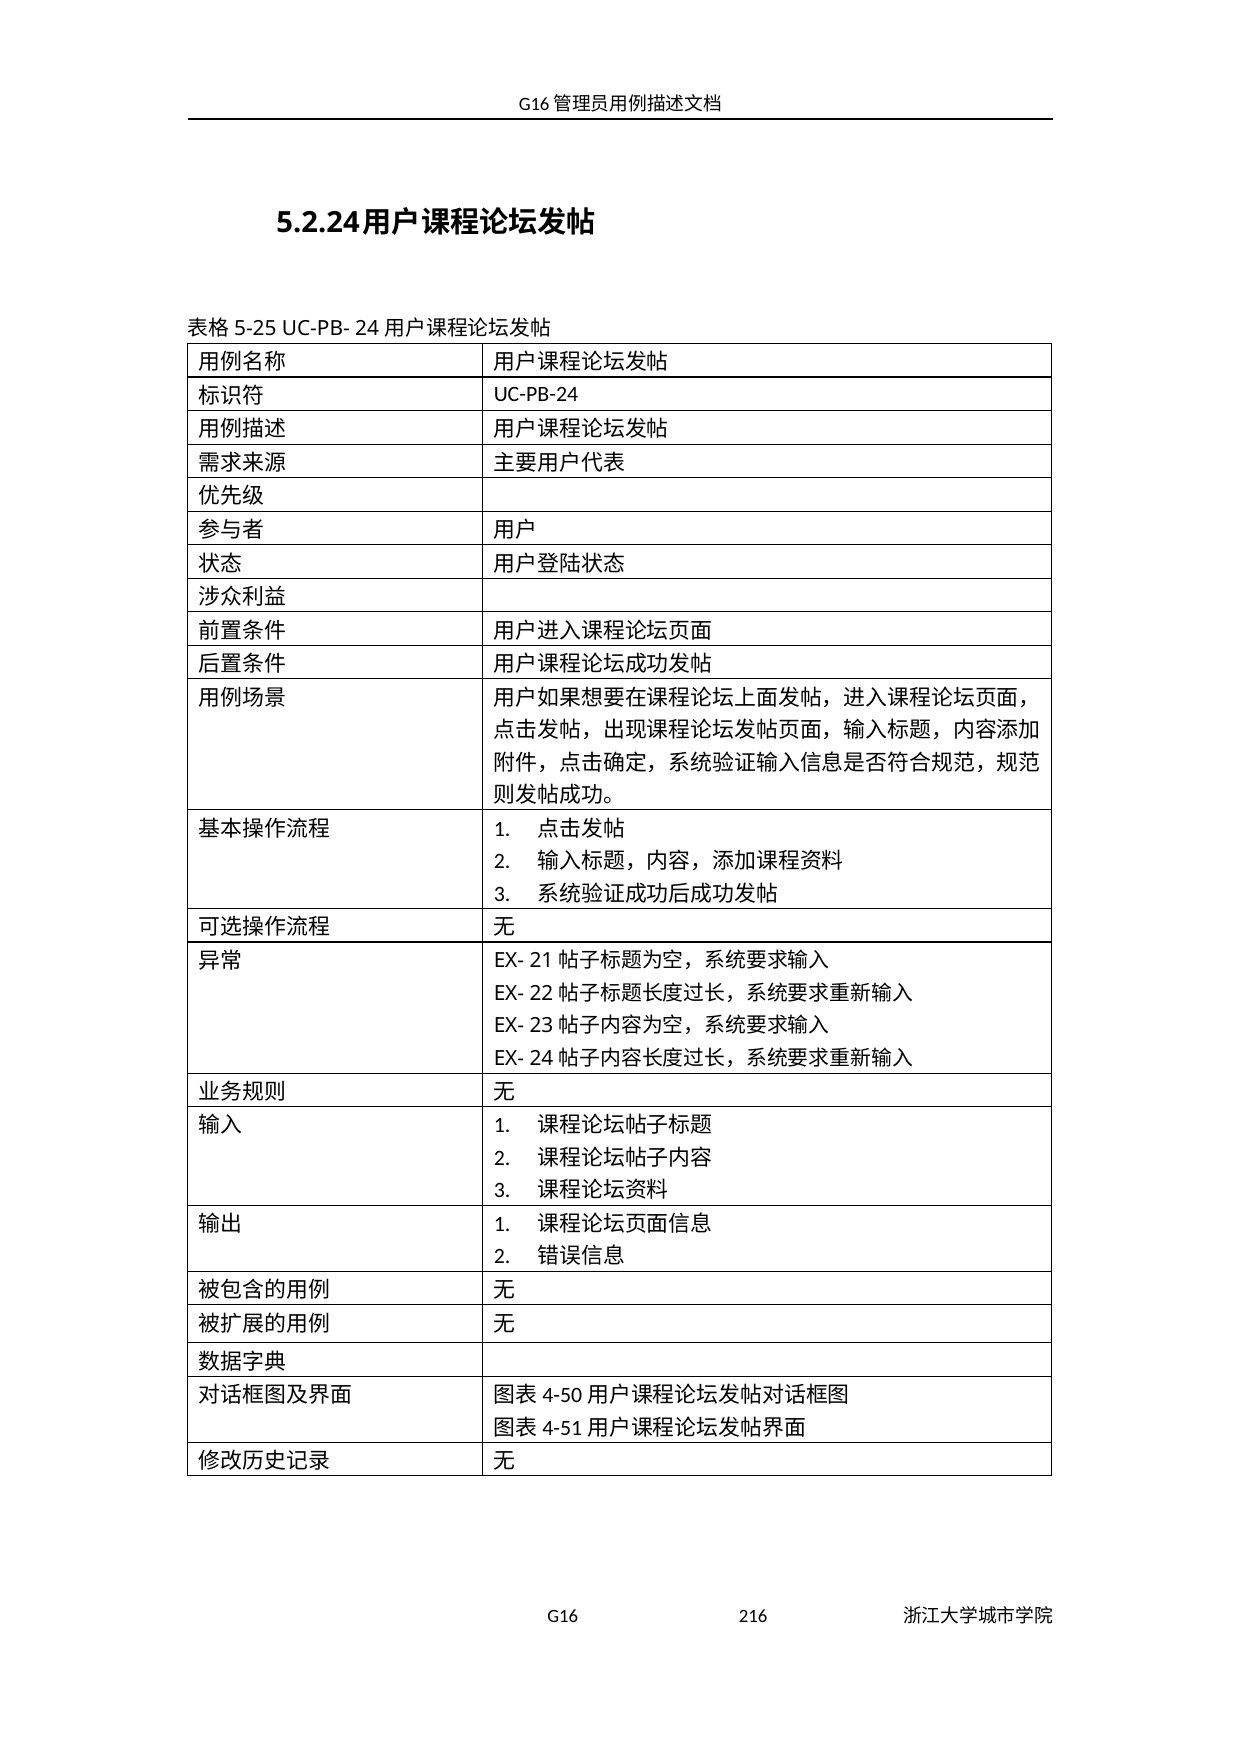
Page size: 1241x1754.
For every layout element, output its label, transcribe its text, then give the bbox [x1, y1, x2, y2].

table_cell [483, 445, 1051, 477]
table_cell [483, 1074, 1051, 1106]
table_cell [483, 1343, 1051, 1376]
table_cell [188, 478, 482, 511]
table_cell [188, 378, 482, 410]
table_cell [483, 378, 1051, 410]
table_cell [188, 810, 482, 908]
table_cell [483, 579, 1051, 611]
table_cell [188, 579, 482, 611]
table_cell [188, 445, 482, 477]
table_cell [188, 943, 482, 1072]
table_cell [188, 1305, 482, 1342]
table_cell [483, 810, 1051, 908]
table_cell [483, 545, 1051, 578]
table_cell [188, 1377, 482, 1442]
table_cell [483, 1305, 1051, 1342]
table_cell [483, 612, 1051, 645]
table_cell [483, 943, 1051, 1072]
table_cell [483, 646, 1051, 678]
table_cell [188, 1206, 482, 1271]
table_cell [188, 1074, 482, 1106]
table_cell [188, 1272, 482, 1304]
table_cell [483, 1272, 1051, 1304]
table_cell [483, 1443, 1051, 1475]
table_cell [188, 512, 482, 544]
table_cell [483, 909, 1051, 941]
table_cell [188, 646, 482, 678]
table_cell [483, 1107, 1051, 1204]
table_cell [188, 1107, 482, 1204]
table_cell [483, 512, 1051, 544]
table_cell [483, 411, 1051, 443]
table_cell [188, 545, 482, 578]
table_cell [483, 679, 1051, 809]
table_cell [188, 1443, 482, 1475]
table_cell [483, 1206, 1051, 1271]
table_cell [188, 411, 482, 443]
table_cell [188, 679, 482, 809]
text 表格 5-25 UC-PB- 24 用户课程论坛发帖 [187, 310, 1053, 343]
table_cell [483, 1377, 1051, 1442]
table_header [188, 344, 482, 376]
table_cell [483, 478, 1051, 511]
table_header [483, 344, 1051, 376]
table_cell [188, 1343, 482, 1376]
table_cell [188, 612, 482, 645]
subtitle 用户课程论坛发帖 [276, 187, 1053, 252]
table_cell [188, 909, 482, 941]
